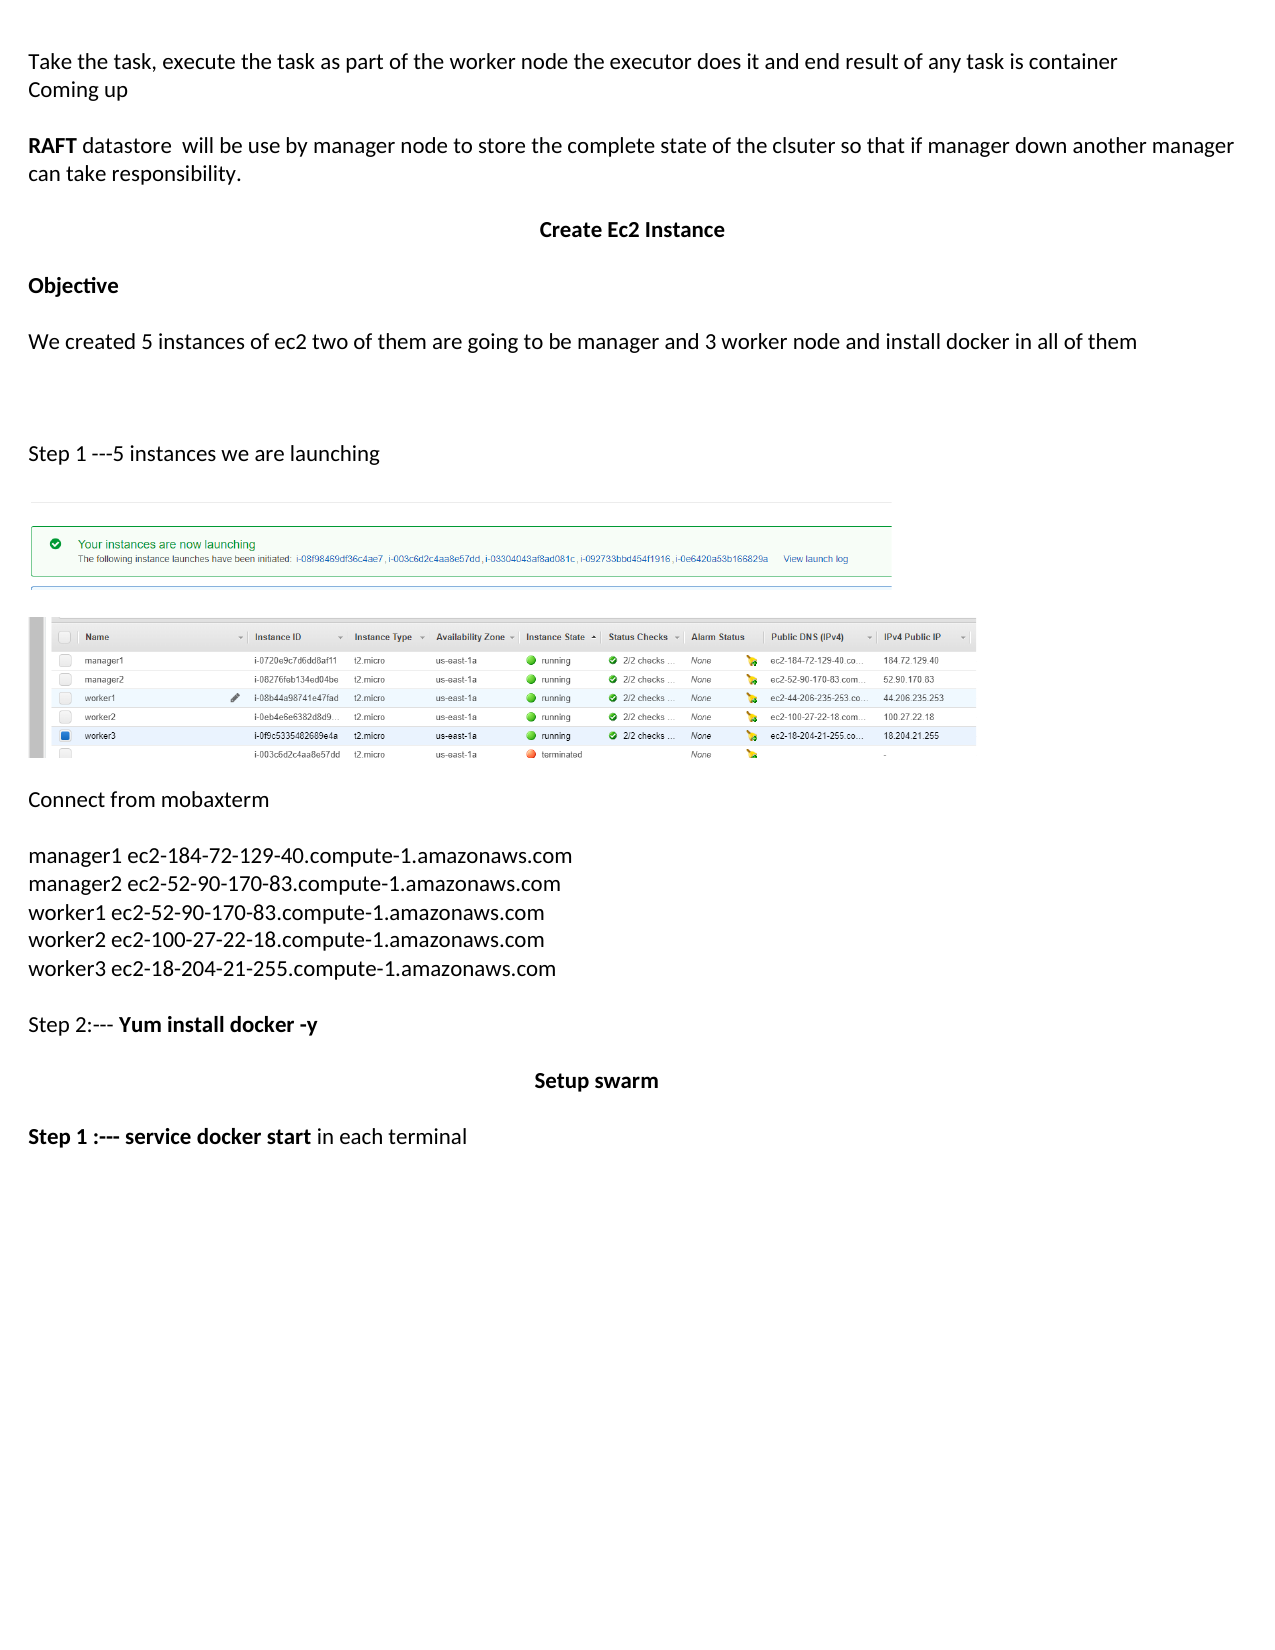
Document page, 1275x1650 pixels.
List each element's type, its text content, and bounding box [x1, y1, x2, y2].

text Setup swarm [534, 1066, 1247, 1094]
text manager2 ec2-52-90-170-83.compute-1.amazonaws.com [28, 869, 1247, 898]
text worker2 ec2-100-27-22-18.compute-1.amazonaws.com [28, 926, 1247, 954]
text RAFT datastore will be use by manager node to store the complete state of the clsuter so that if manager down another manager can take responsibility. [28, 131, 1247, 187]
text Connect from mobaxterm [28, 786, 1247, 813]
picture [28, 617, 977, 758]
text Take the task, execute the task as part of the worker node the executor does it and end result of any task is container [28, 47, 1247, 75]
text Create Ec2 Instance [534, 215, 1247, 243]
text worker3 ec2-18-204-21-255.compute-1.amazonaws.com [28, 954, 1247, 982]
text Objective [28, 271, 1247, 299]
text We created 5 instances of ec2 two of them are going to be manager and 3 worker node and install docker in all of them [28, 327, 1247, 355]
text Step 1 ---5 instances we are launching [28, 439, 1247, 467]
text Step 2:--- Yum install docker -y [28, 1010, 1247, 1038]
text worker1 ec2-52-90-170-83.compute-1.amazonaws.com [28, 898, 1247, 926]
text manager1 ec2-184-72-129-40.compute-1.amazonaws.com [28, 842, 1247, 869]
text Coming up [28, 75, 1247, 103]
text Step 1 :--- service docker start in each terminal [28, 1122, 1247, 1150]
picture [28, 495, 892, 590]
